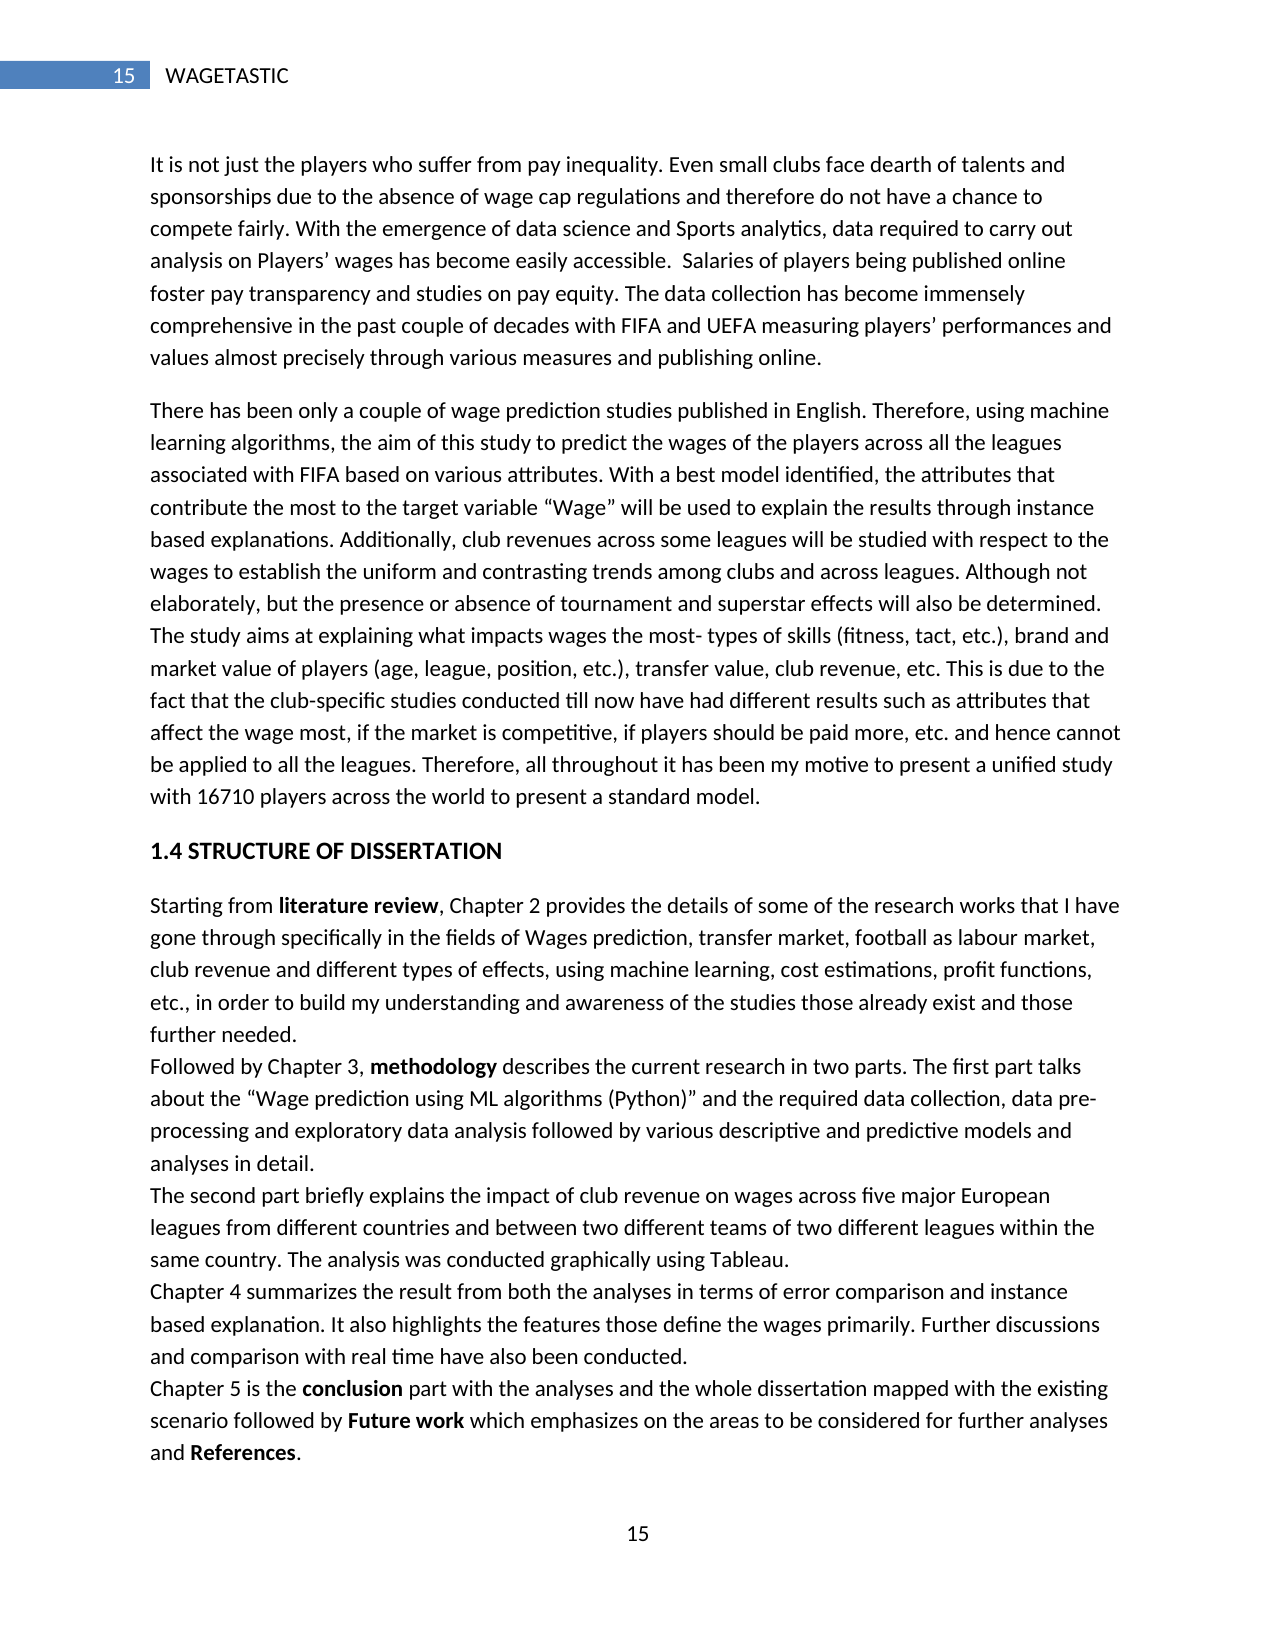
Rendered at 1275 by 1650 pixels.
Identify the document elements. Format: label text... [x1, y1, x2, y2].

text Starting from literature review, Chapter 2 provides the details of some of the research works that I have gone through specifically in the fields of Wages prediction, transfer market, football as labour market, club revenue and different types of effects, using machine learning, cost estimations, profit functions, etc., in order to build my understanding and awareness of the studies those already exist and those further needed. Followed by Chapter 3, methodology describes the current research in two parts. The first part talks about the “Wage prediction using ML algorithms (Python)” and the required data collection, data pre-processing and exploratory data analysis followed by various descriptive and predictive models and analyses in detail. The second part briefly explains the impact of club revenue on wages across five major European leagues from different countries and between two different teams of two different leagues within the same country. The analysis was conducted graphically using Tableau. Chapter 4 summarizes the result from both the analyses in terms of error comparison and instance based explanation. It also highlights the features those define the wages primarily. Further discussions and comparison with real time have also been conducted. Chapter 5 is the conclusion part with the analyses and the whole dissertation mapped with the existing scenario followed by Future work which emphasizes on the areas to be considered for further analyses and References. [150, 891, 1125, 1466]
text It is not just the players who suffer from pay inequality. Even small clubs face dearth of talents and sponsorships due to the absence of wage cap regulations and therefore do not have a chance to compete fairly. With the emergence of data science and Sports analytics, data required to carry out analysis on Players’ wages has become easily accessible. Salaries of players being published online foster pay transparency and studies on pay equity. The data collection has become immensely comprehensive in the past couple of decades with FIFA and UEFA measuring players’ performances and values almost precisely through various measures and publishing online. [150, 150, 1125, 371]
text There has been only a couple of wage prediction studies published in English. Therefore, using machine learning algorithms, the aim of this study to predict the wages of the players across all the leagues associated with FIFA based on various attributes. With a best model identified, the attributes that contribute the most to the target variable “Wage” will be used to explain the results through instance based explanations. Additionally, club revenues across some leagues will be studied with respect to the wages to establish the uniform and contrasting trends among clubs and across leagues. Although not elaborately, but the presence or absence of tournament and superstar effects will also be determined. The study aims at explaining what impacts wages the most- types of skills (fitness, tact, etc.), brand and market value of players (age, league, position, etc.), transfer value, club revenue, etc. This is due to the fact that the club-specific studies conducted till now have had different results such as attributes that affect the wage most, if the market is competitive, if players should be paid more, etc. and hence cannot be applied to all the leagues. Therefore, all throughout it has been my motive to present a unified study with 16710 players across the world to present a standard model. [150, 396, 1125, 810]
text 1.4 STRUCTURE OF DISSERTATION [150, 835, 1125, 866]
